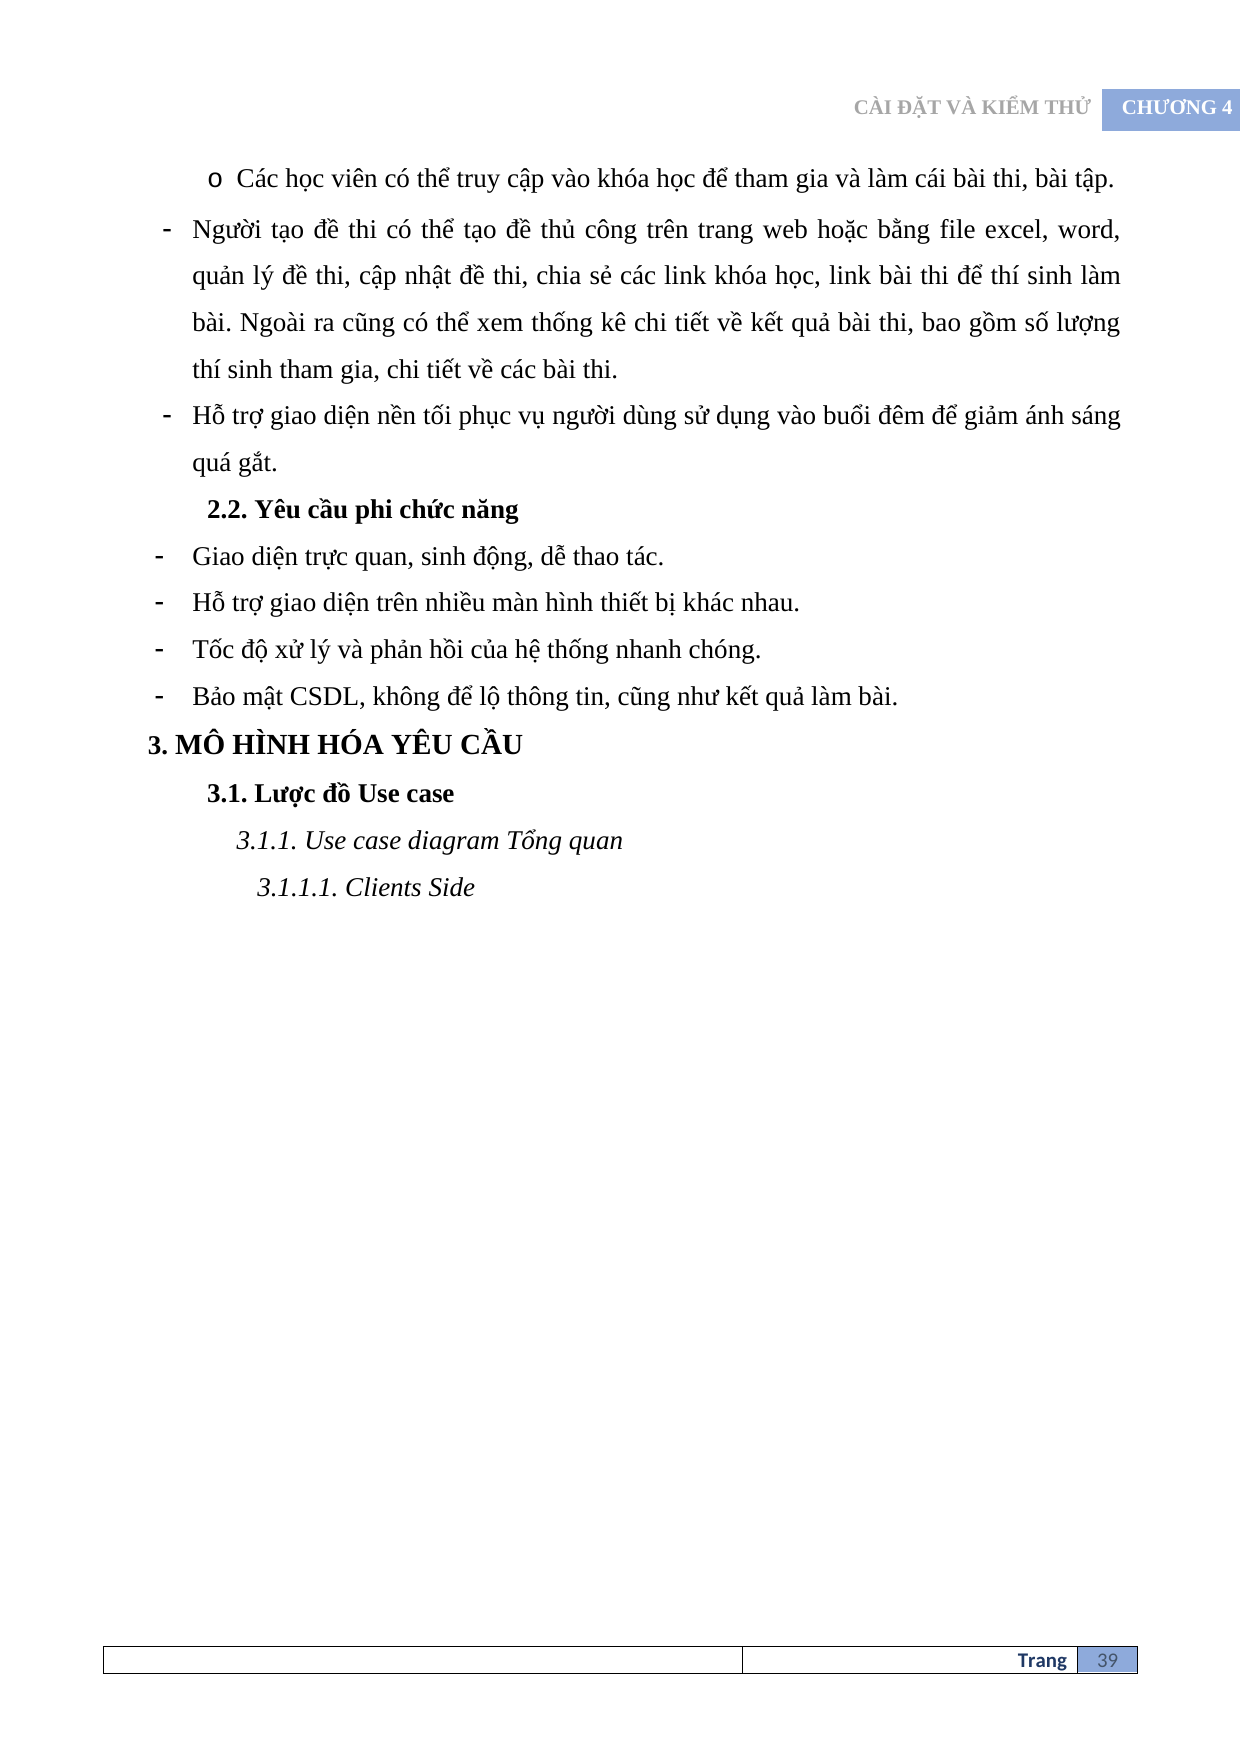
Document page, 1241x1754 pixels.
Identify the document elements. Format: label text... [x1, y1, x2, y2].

list Lược đồ Use case [207, 777, 1122, 808]
list MÔ HÌNH HÓA YÊU CẦU [148, 727, 1122, 761]
list Yêu cầu phi chức năng [207, 493, 1122, 524]
list Hỗ trợ giao diện trên nhiều màn hình thiết bị khác nhau. [154, 586, 1122, 618]
list Use case diagram Tổng quan [236, 824, 1122, 855]
list Bảo mật CSDL, không để lộ thông tin, cũng như kết quả làm bài. [154, 680, 1122, 711]
list Người tạo đề thi có thể tạo đề thủ công trên trang web hoặc bằng file excel, word, quản lý đề thi, cập nhật đề thi, chia sẻ các link khóa học, link bài thi để thí sinh làm bài. Ngoài ra cũng có thể xem thống kê chi tiết về kết quả bài thi, bao gồm số lượng thí sinh tham gia, chi tiết về các bài thi. [162, 213, 1122, 384]
list Hỗ trợ giao diện nền tối phục vụ người dùng sử dụng vào buổi đêm để giảm ánh sáng quá gắt. [162, 399, 1122, 477]
list Giao diện trực quan, sinh động, dễ thao tác. [154, 539, 1122, 571]
list Tốc độ xử lý và phản hồi của hệ thống nhanh chóng. [154, 633, 1122, 664]
list Clients Side [257, 871, 1122, 902]
list Các học viên có thể truy cập vào khóa học để tham gia và làm cái bài thi, bài tập. [207, 163, 1122, 196]
